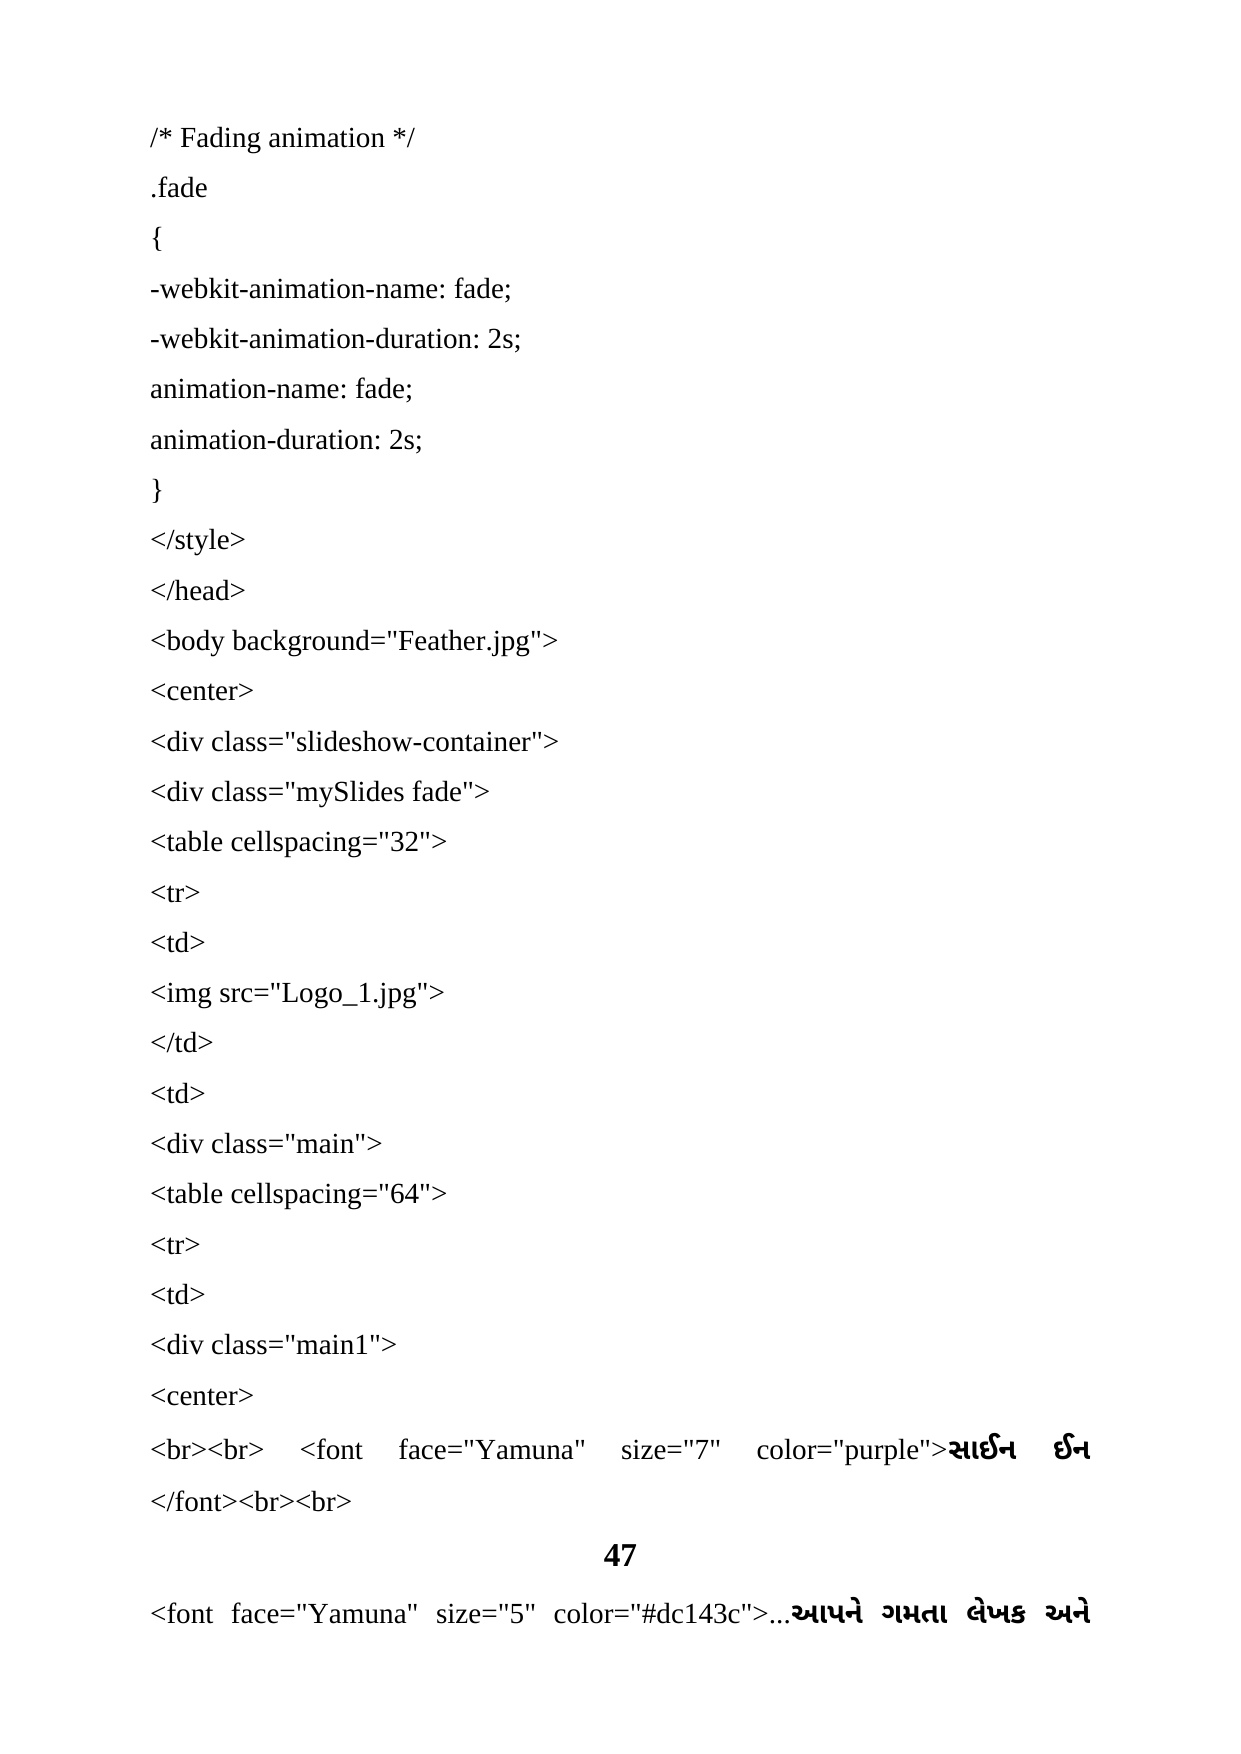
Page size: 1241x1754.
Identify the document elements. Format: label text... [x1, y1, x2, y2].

text <td> [150, 1277, 1090, 1311]
text { [150, 221, 1090, 254]
text .fade [150, 170, 1090, 204]
text <br><br> <font face="Yamuna" size="7" color="purple">સાઈન ઈન </font><br><br> [150, 1428, 1090, 1518]
text animation-name: fade; [150, 372, 1090, 405]
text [150, 1592, 1090, 1632]
text -webkit-animation-duration: 2s; [150, 321, 1090, 355]
text <div class="main1"> [150, 1327, 1090, 1361]
text <div class="main"> [150, 1126, 1090, 1160]
text <div class="slideshow-container"> [150, 724, 1090, 757]
text <center> [150, 673, 1090, 707]
text -webkit-animation-name: fade; [150, 271, 1090, 304]
text <div class="mySlides fade"> [150, 774, 1090, 808]
text animation-duration: 2s; [150, 422, 1090, 455]
text <td> [150, 1076, 1090, 1109]
text </style> [150, 522, 1090, 556]
text 47 [150, 1535, 1090, 1573]
text <table cellspacing="64"> [150, 1177, 1090, 1210]
text <tr> [150, 875, 1090, 908]
text <center> [150, 1378, 1090, 1411]
text <tr> [150, 1227, 1090, 1260]
text <td> [150, 925, 1090, 958]
text <body background="Feather.jpg"> [150, 623, 1090, 657]
text </head> [150, 573, 1090, 606]
text } [150, 472, 1090, 506]
text <table cellspacing="32"> [150, 824, 1090, 858]
text </td> [150, 1026, 1090, 1059]
text /* Fading animation */ [150, 120, 1090, 153]
text <img src="Logo_1.jpg"> [150, 975, 1090, 1009]
